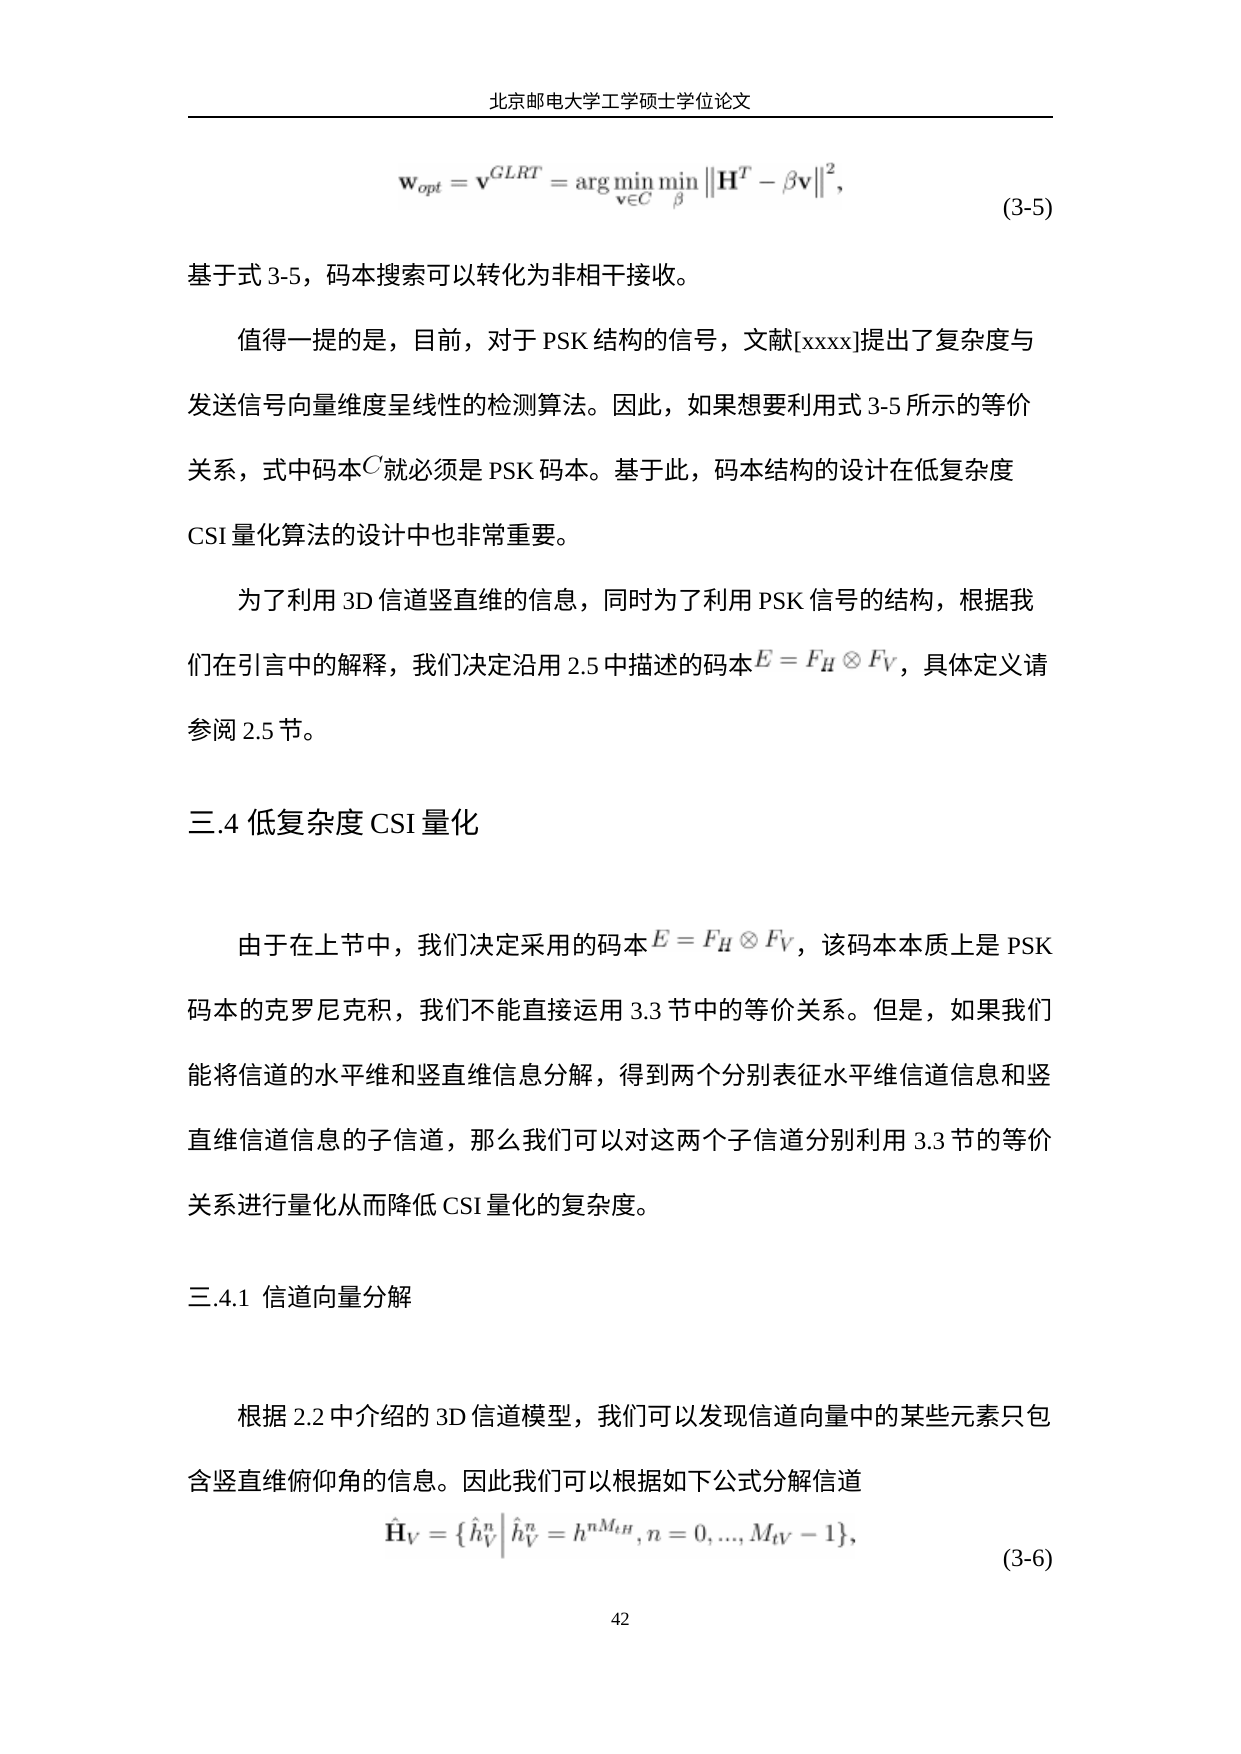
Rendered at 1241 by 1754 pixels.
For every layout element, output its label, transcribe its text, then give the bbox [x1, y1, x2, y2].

list 低复杂度CSI量化 [187, 788, 1053, 853]
text 为了利用3D信道竖直维的信息，同时为了利用PSK信号的结构，根据我们在引言中的解释，我们决定沿用2.5中描述的码本，具体定义请参阅2.5节。 [187, 566, 1053, 761]
subtitle 信道向量分解 [187, 1263, 1053, 1328]
text 值得一提的是，目前，对于PSK结构的信号，文献[xxxx]提出了复杂度与发送信号向量维度呈线性的检测算法。因此，如果想要利用式3-5所示的等价关系，式中码本就必须是PSK码本。基于此，码本结构的设计在低复杂度CSI量化算法的设计中也非常重要。 [187, 306, 1053, 566]
text (3-6) [187, 1512, 1053, 1577]
text (3-5) [187, 162, 1053, 227]
text 根据2.2中介绍的3D信道模型，我们可以发现信道向量中的某些元素只包含竖直维俯仰角的信息。因此我们可以根据如下公式分解信道 [187, 1382, 1053, 1512]
text 由于在上节中，我们决定采用的码本，该码本本质上是PSK码本的克罗尼克积，我们不能直接运用3.3节中的等价关系。但是，如果我们能将信道的水平维和竖直维信息分解，得到两个分别表征水平维信道信息和竖直维信道信息的子信道，那么我们可以对这两个子信道分别利用3.3节的等价关系进行量化从而降低CSI量化的复杂度。 [187, 911, 1053, 1236]
text 基于式3-5，码本搜索可以转化为非相干接收。 [187, 241, 1053, 306]
